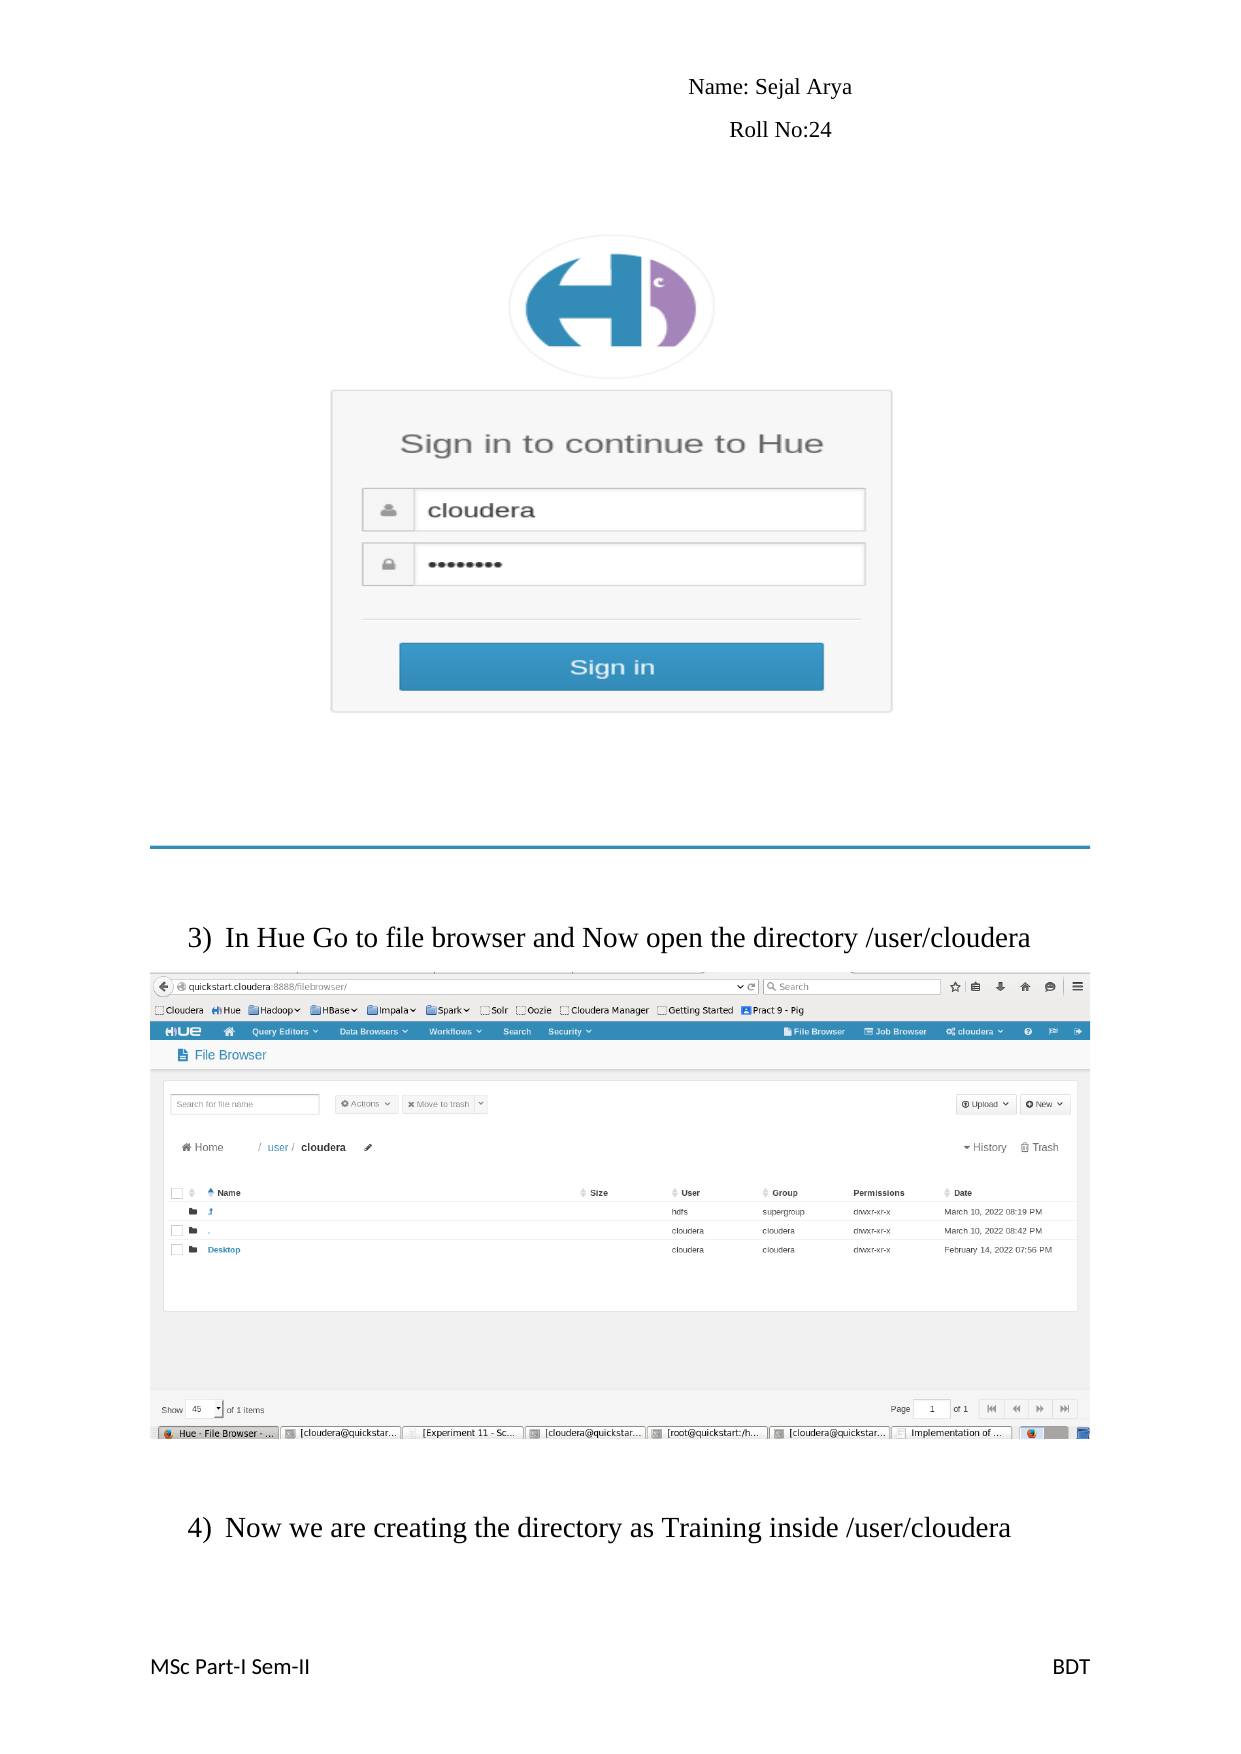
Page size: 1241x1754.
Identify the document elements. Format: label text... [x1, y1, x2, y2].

list Now we are creating the directory as Training inside /user/cloudera [187, 1510, 1090, 1543]
picture [150, 972, 1091, 1439]
list In Hue Go to file browser and Now open the directory /user/cloudera [187, 920, 1090, 953]
picture [150, 213, 1091, 849]
